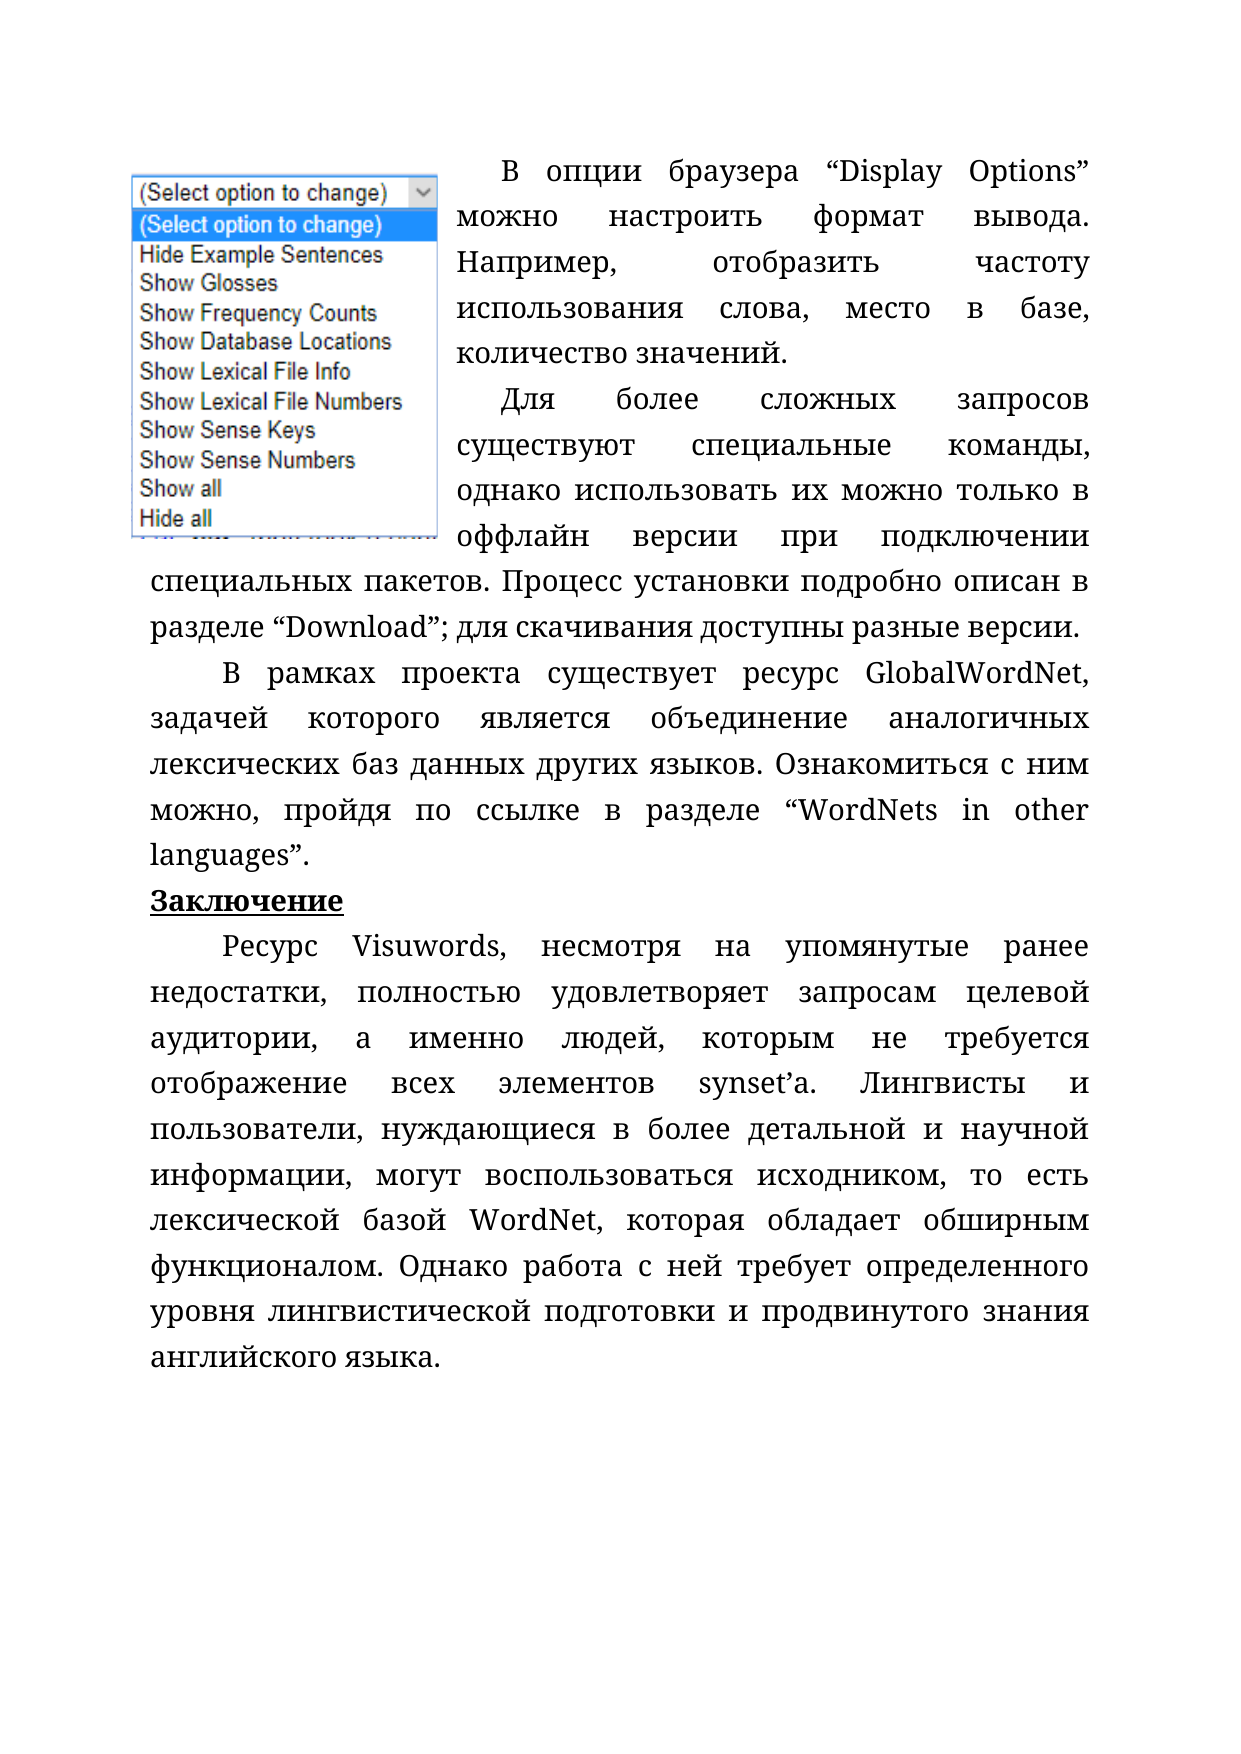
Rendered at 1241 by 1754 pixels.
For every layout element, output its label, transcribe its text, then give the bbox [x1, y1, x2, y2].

text Для более сложных запросов существуют специальные команды, однако использовать их можно только в оффлайн версии при подключении специальных пакетов. Процесс установки подробно описан в разделе “Download”; для скачивания доступны разные версии. [150, 378, 1090, 646]
picture [131, 172, 438, 539]
text В рамках проекта существует ресурс GlobalWordNet, задачей которого является объединение аналогичных лексических баз данных других языков. Ознакомиться с ним можно, пройдя по ссылке в разделе “WordNets in other languages”. [150, 652, 1090, 874]
text В опции браузера “Display Options” можно настроить формат вывода. Например, отобразить частоту использования слова, место в базе, количество значений. [150, 150, 1090, 372]
text Заключение [150, 880, 1090, 920]
text Ресурс Visuwords, несмотря на упомянутые ранее недостатки, полностью удовлетворяет запросам целевой аудитории, а именно людей, которым не требуется отображение всех элементов synset’а. Лингвисты и пользователи, нуждающиеся в более детальной и научной информации, могут воспользоваться исходником, то есть лексической базой WordNet, которая обладает обширным функционалом. Однако работа с ней требует определенного уровня лингвистической подготовки и продвинутого знания английского языка. [150, 926, 1090, 1376]
